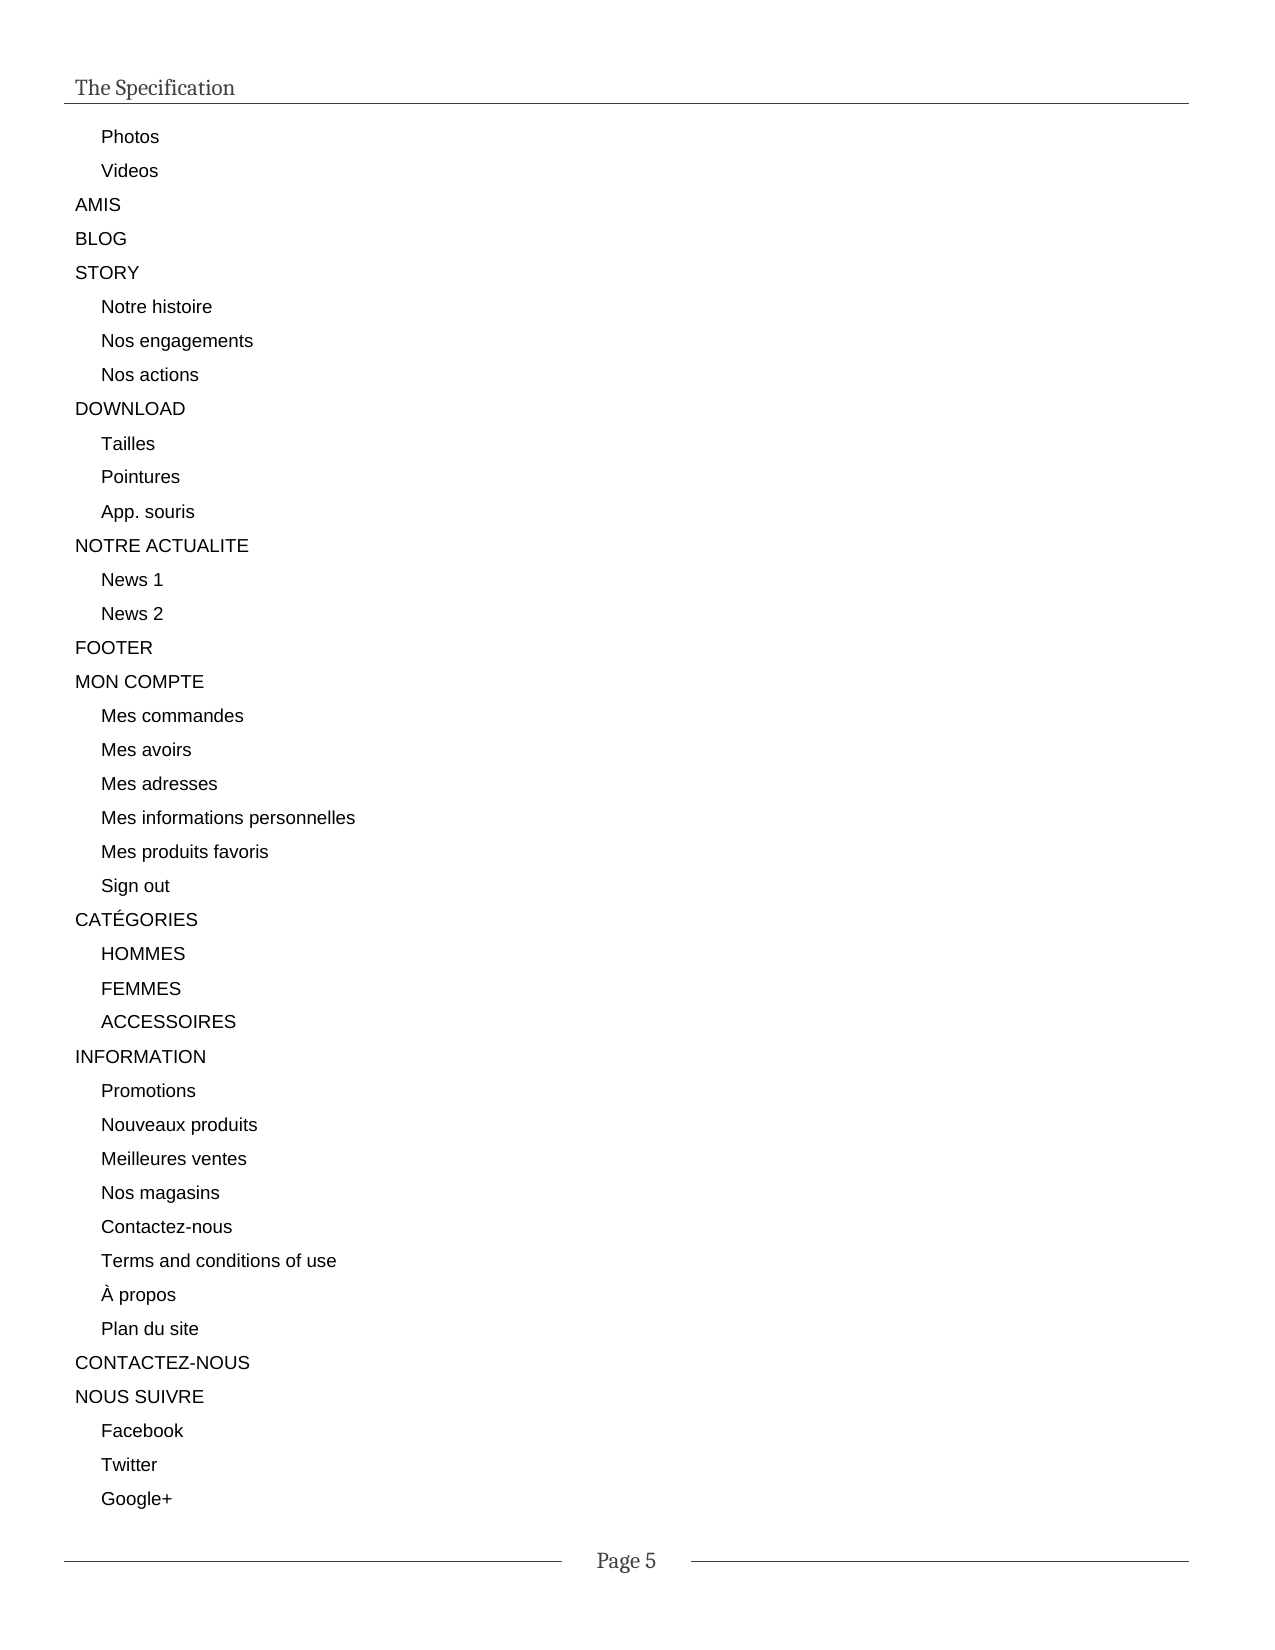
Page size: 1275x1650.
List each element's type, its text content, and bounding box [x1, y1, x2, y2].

text Pointures [75, 466, 1200, 488]
text Meilleures ventes [75, 1148, 1200, 1169]
text FOOTER [75, 637, 1200, 658]
text Nos engagements [75, 330, 1200, 352]
text News 2 [75, 603, 1200, 624]
text ACCESSOIRES [75, 1011, 1200, 1033]
text NOTRE ACTUALITE [75, 534, 1200, 556]
text Mes produits favoris [75, 841, 1200, 863]
text Mes commandes [75, 705, 1200, 726]
text NOUS SUIVRE [75, 1386, 1200, 1408]
text Mes avoirs [75, 739, 1200, 760]
text Google+ [75, 1488, 1200, 1510]
text DOWNLOAD [75, 398, 1200, 420]
text AMIS [75, 194, 1200, 215]
text Nos magasins [75, 1182, 1200, 1203]
text Nos actions [75, 364, 1200, 386]
text Contactez-nous [75, 1216, 1200, 1237]
text CATÉGORIES [75, 909, 1200, 931]
text BLOG [75, 228, 1200, 249]
text Plan du site [75, 1318, 1200, 1339]
text App. souris [75, 500, 1200, 522]
text FEMMES [75, 977, 1200, 999]
text Promotions [75, 1079, 1200, 1101]
text Facebook [75, 1420, 1200, 1442]
text Twitter [75, 1454, 1200, 1476]
text Photos [75, 126, 1200, 147]
text Nouveaux produits [75, 1113, 1200, 1135]
text Videos [75, 160, 1200, 181]
text STORY [75, 262, 1200, 283]
text Mes informations personnelles [75, 807, 1200, 828]
text Notre histoire [75, 296, 1200, 318]
text HOMMES [75, 943, 1200, 965]
text News 1 [75, 568, 1200, 590]
text INFORMATION [75, 1045, 1200, 1067]
text À propos [75, 1284, 1200, 1305]
text CONTACTEZ-NOUS [75, 1352, 1200, 1373]
text Tailles [75, 432, 1200, 454]
text Terms and conditions of use [75, 1250, 1200, 1271]
text Mes adresses [75, 773, 1200, 794]
text Sign out [75, 875, 1200, 897]
text MON COMPTE [75, 671, 1200, 692]
